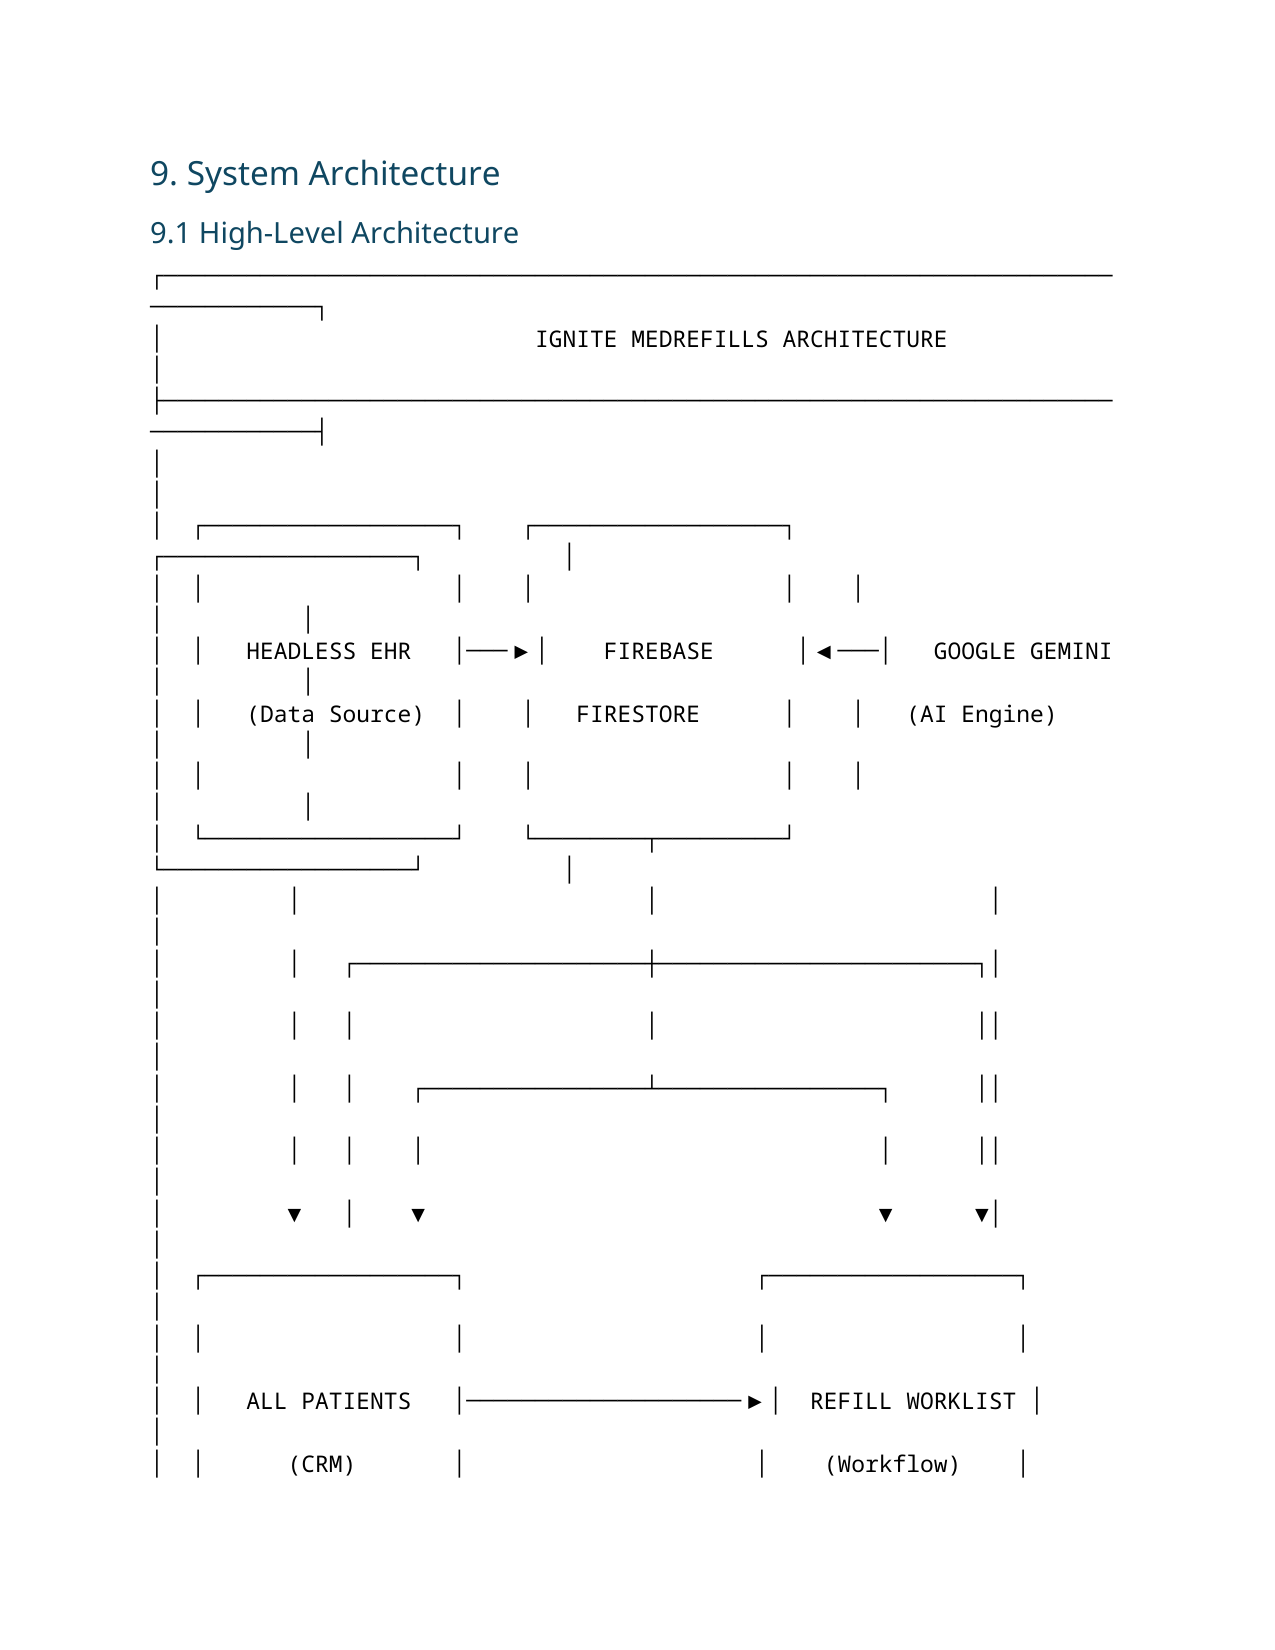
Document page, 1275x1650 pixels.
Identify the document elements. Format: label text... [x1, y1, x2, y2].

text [150, 260, 1125, 1479]
subtitle 9. System Architecture [150, 150, 1125, 195]
subtitle 9.1 High-Level Architecture [150, 212, 1125, 252]
